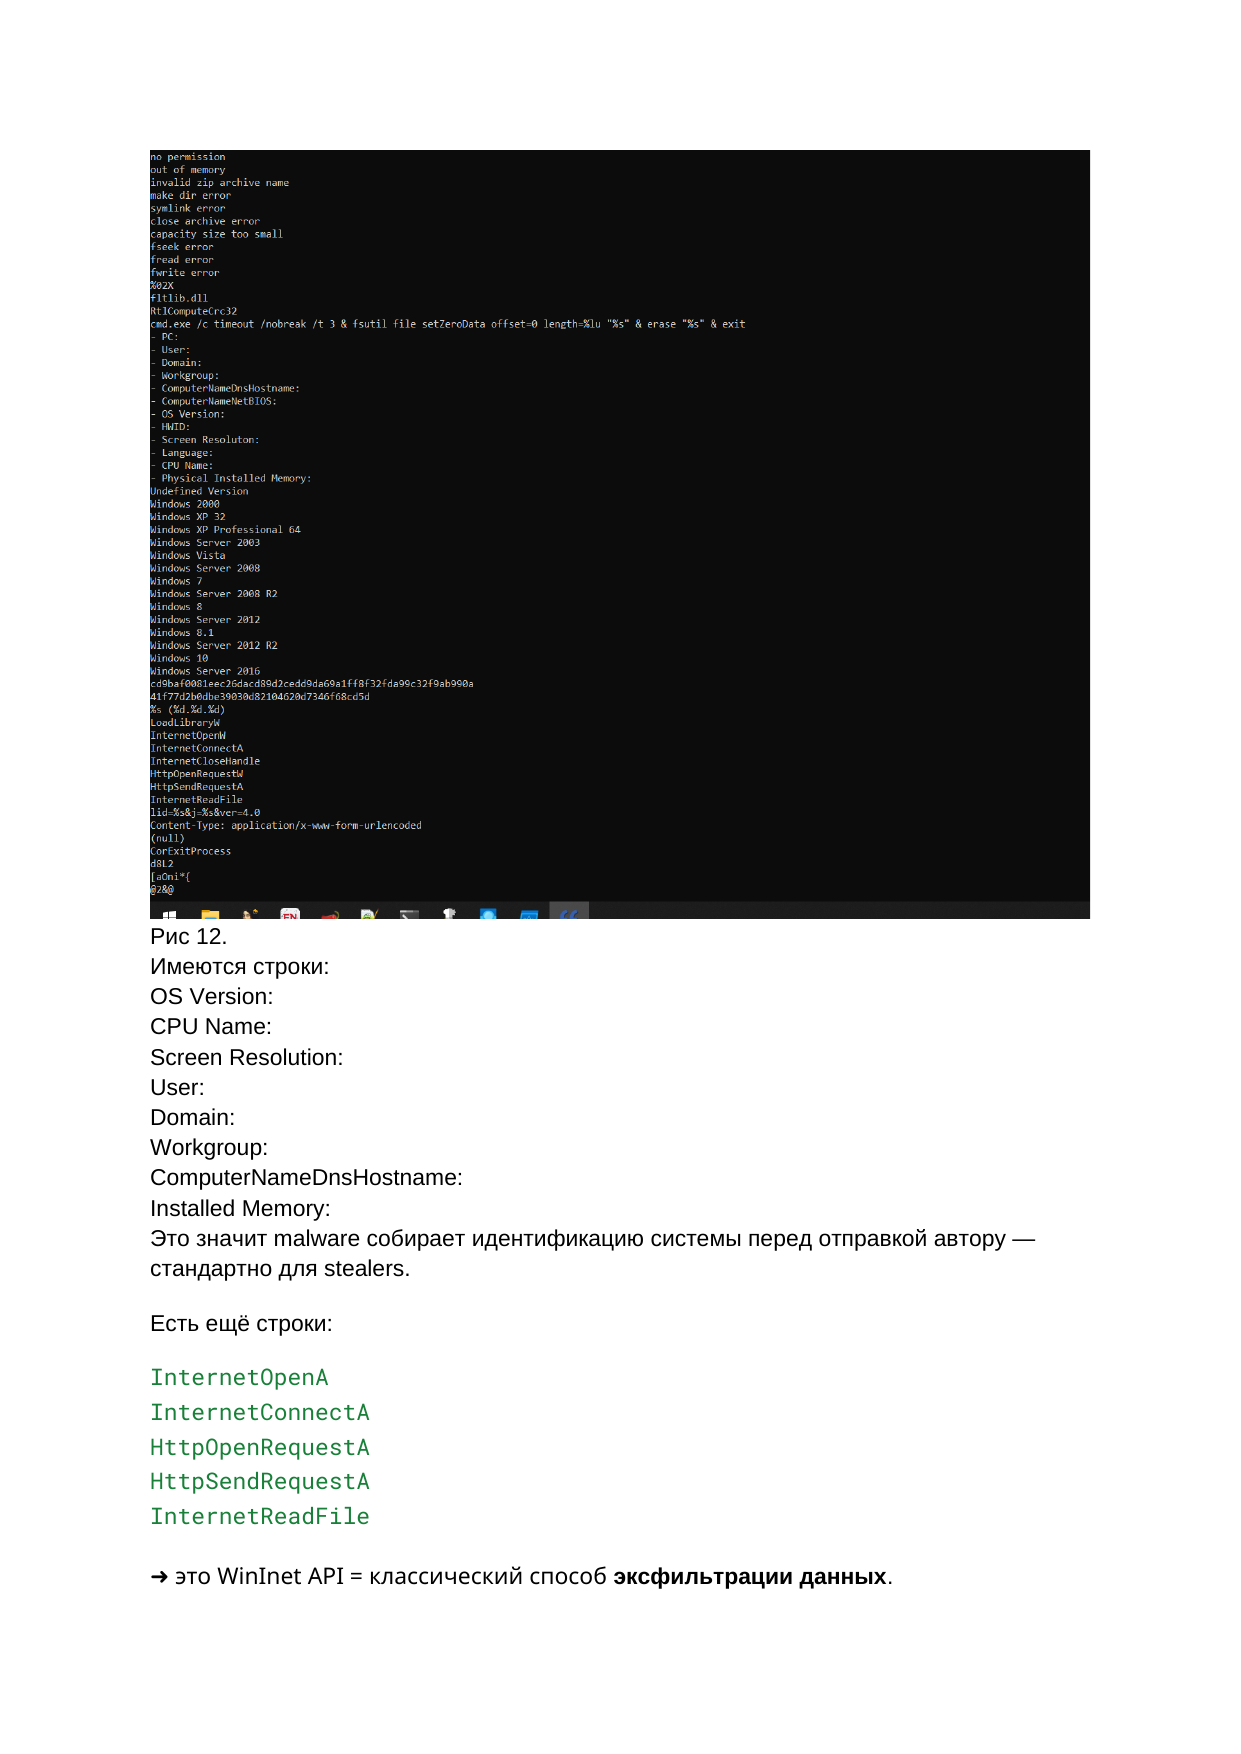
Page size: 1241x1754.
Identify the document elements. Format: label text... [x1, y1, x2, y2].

text InternetConnectA [150, 1396, 1090, 1426]
text HttpSendRequestA [150, 1466, 1090, 1496]
text Есть ещё строки: [150, 1310, 1090, 1336]
text Имеются строки: [150, 953, 1090, 979]
text CPU Name: [150, 1013, 1090, 1039]
picture [150, 150, 1091, 919]
text Screen Resolution: [150, 1043, 1090, 1070]
text Installed Memory: [150, 1194, 1090, 1221]
text InternetOpenA [150, 1361, 1090, 1392]
text Workgroup: [150, 1134, 1090, 1160]
text Рис 12. [150, 923, 1090, 949]
text User: [150, 1074, 1090, 1100]
text OS Version: [150, 983, 1090, 1009]
text HttpOpenRequestA [150, 1431, 1090, 1461]
text ➜ это WinInet API = классический способ эксфильтрации данных. [150, 1560, 1090, 1591]
text Domain: [150, 1104, 1090, 1130]
text Это значит malware собирает идентификацию системы перед отправкой автору — стандартно для stealers. [150, 1225, 1090, 1281]
text ComputerNameDnsHostname: [150, 1164, 1090, 1191]
text InternetReadFile [150, 1500, 1090, 1530]
